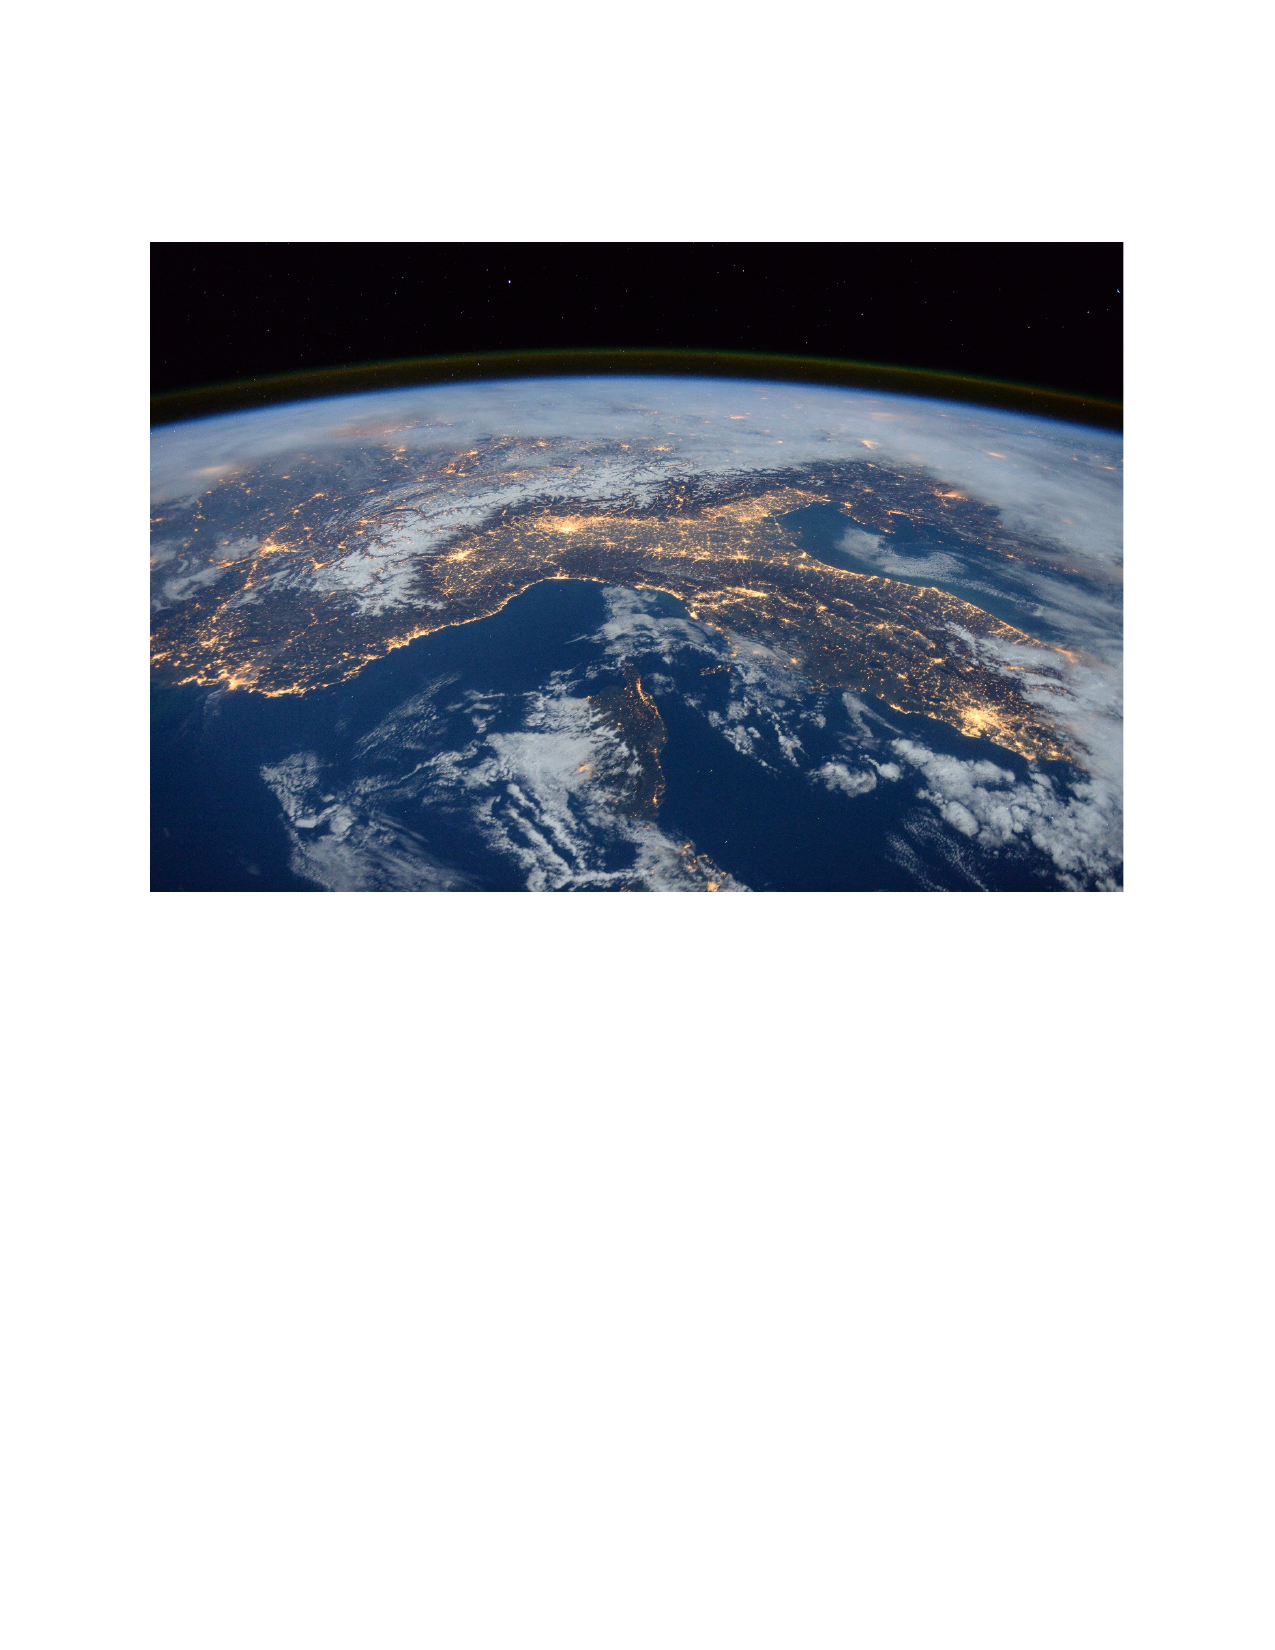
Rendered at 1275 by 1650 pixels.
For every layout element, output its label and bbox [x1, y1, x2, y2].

picture [150, 242, 1124, 892]
